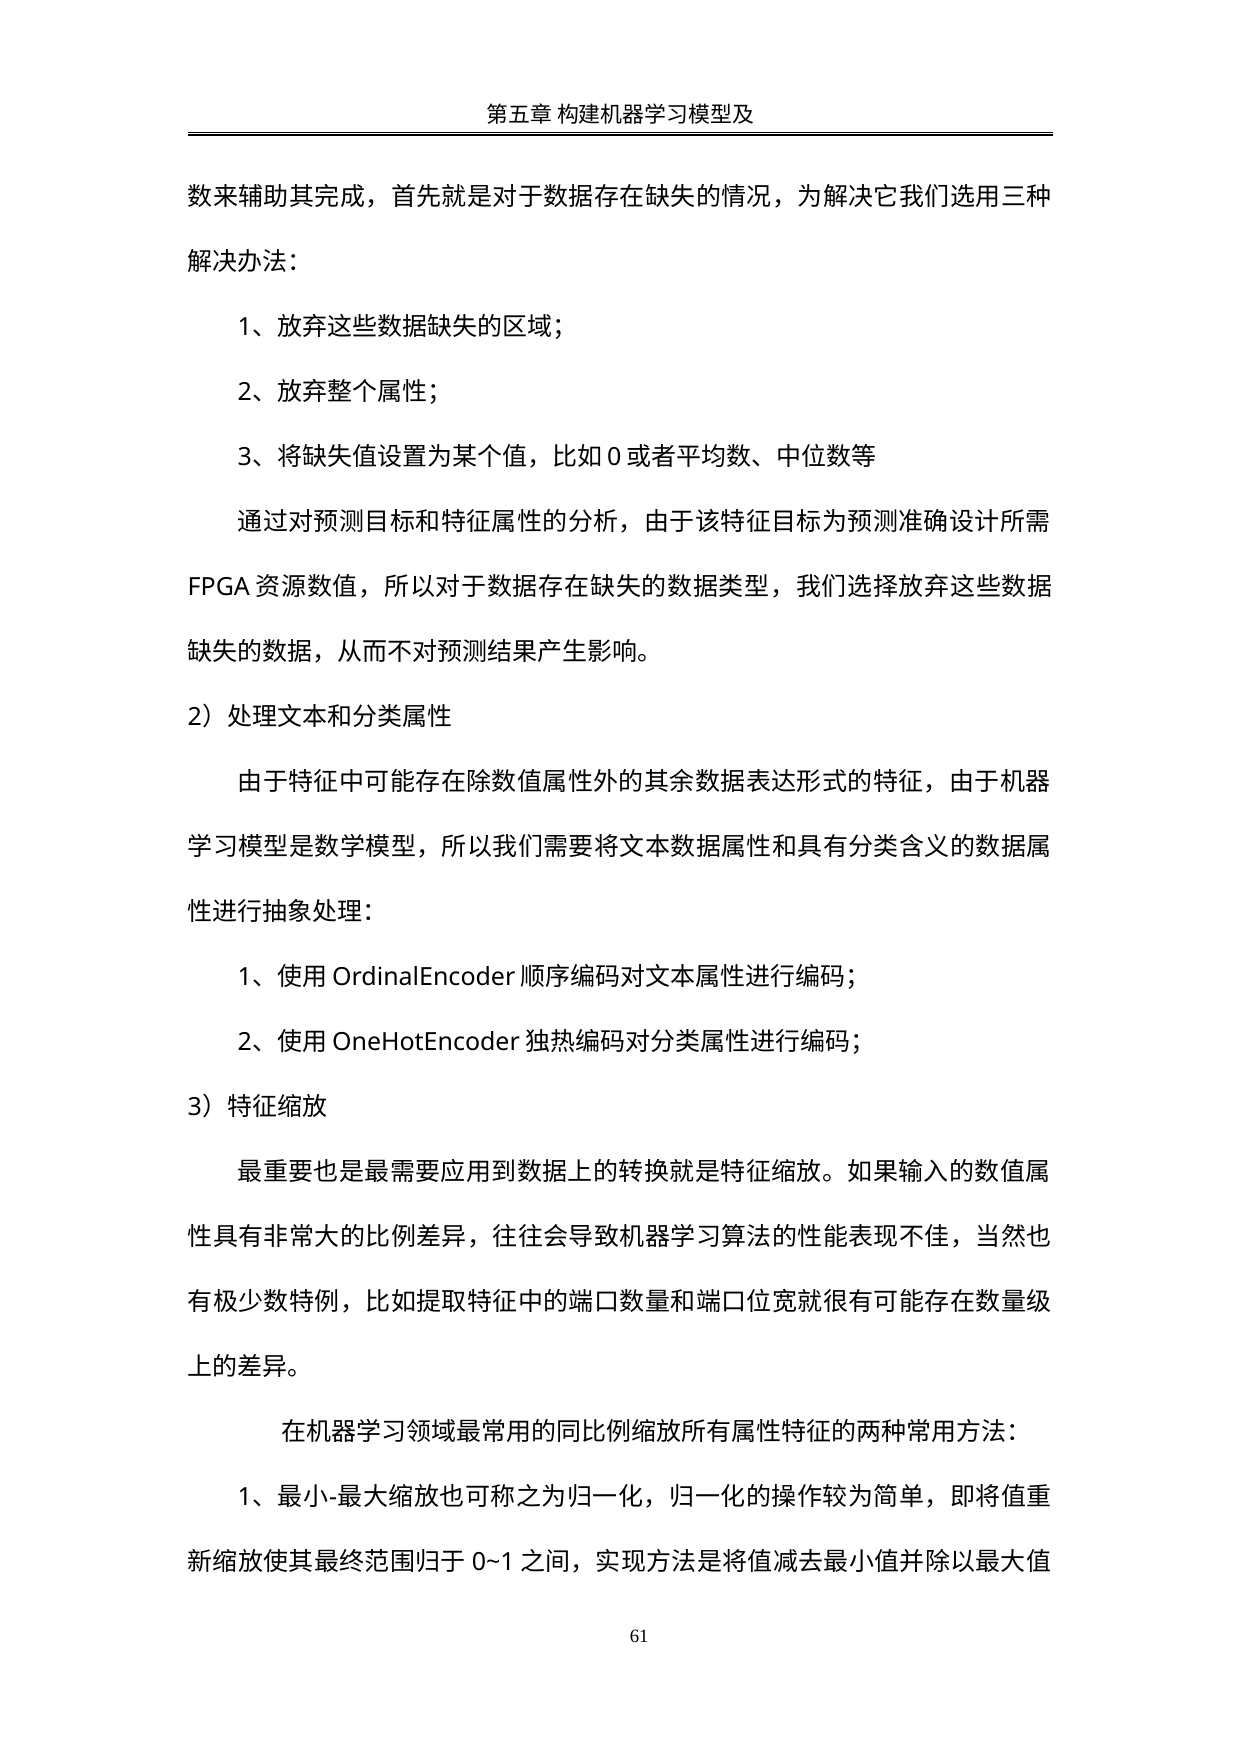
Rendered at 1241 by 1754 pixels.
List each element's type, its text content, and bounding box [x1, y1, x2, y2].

list 放弃整个属性； [187, 357, 1053, 422]
list 处理文本和分类属性 [187, 682, 1053, 747]
list 放弃这些数据缺失的区域； [187, 292, 1053, 357]
text 通过对预测目标和特征属性的分析，由于该特征目标为预测准确设计所需FPGA资源数值，所以对于数据存在缺失的数据类型，我们选择放弃这些数据缺失的数据，从而不对预测结果产生影响。 [187, 487, 1053, 682]
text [187, 162, 1053, 292]
text 在机器学习领域最常用的同比例缩放所有属性特征的两种常用方法： [225, 1397, 1053, 1462]
text 由于特征中可能存在除数值属性外的其余数据表达形式的特征，由于机器学习模型是数学模型，所以我们需要将文本数据属性和具有分类含义的数据属性进行抽象处理： [187, 747, 1053, 942]
list 使用OrdinalEncoder顺序编码对文本属性进行编码； [187, 942, 1053, 1007]
list 将缺失值设置为某个值，比如0或者平均数、中位数等 [187, 422, 1053, 487]
list 使用OneHotEncoder独热编码对分类属性进行编码； [187, 1007, 1053, 1072]
text 最重要也是最需要应用到数据上的转换就是特征缩放。如果输入的数值属性具有非常大的比例差异，往往会导致机器学习算法的性能表现不佳，当然也有极少数特例，比如提取特征中的端口数量和端口位宽就很有可能存在数量级上的差异。 [187, 1137, 1053, 1397]
list 特征缩放 [187, 1072, 1053, 1137]
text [187, 1462, 1053, 1592]
